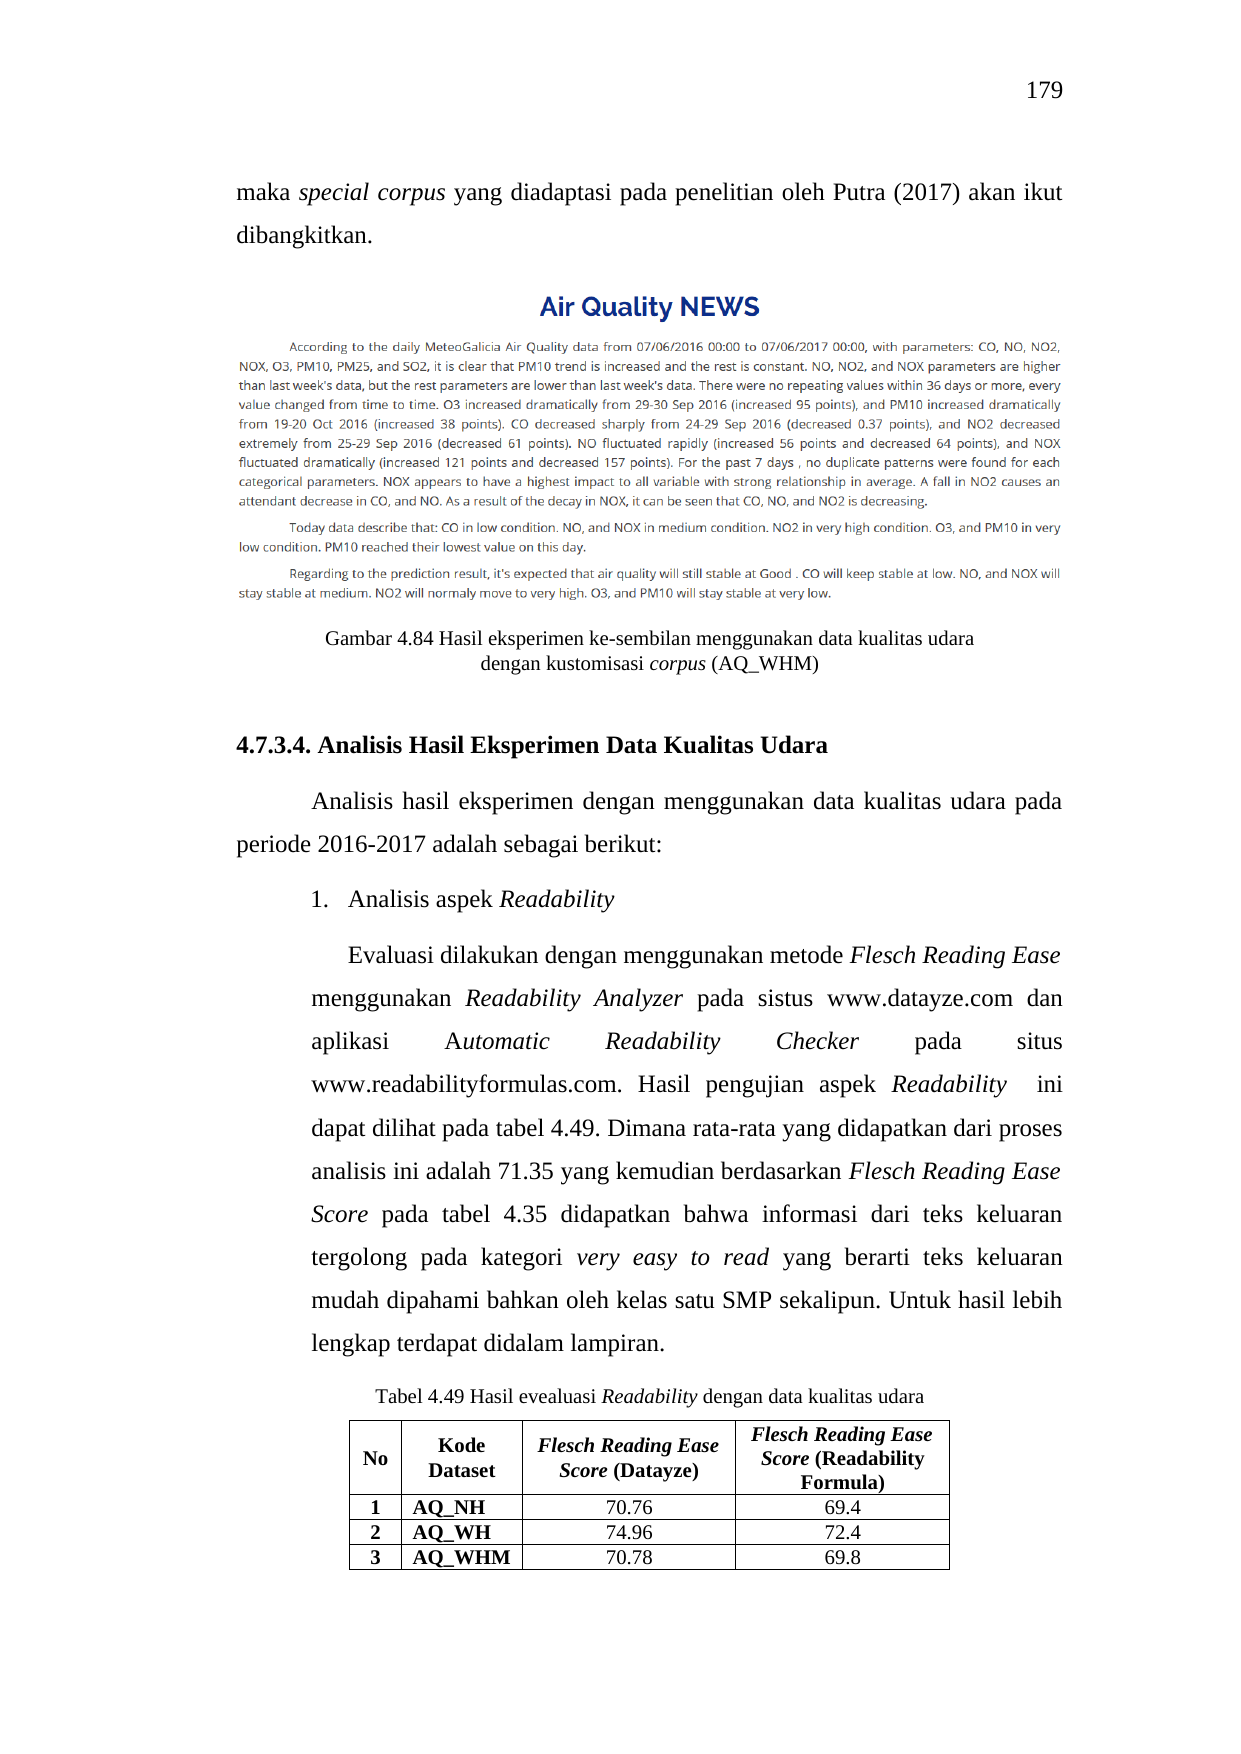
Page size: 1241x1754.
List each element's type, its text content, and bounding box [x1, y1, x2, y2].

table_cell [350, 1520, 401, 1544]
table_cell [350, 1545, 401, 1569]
text Evaluasi dilakukan dengan menggunakan metode Flesch Reading Ease menggunakan Readability Analyzer pada sistus www.datayze.com dan aplikasi Automatic Readability Checker pada situs www.readabilityformulas.com. Hasil pengujian aspek Readability ini dapat dilihat pada tabel 4.49. Dimana rata-rata yang didapatkan dari proses analisis ini adalah 71.35 yang kemudian berdasarkan Flesch Reading Ease Score pada tabel 4.35 didapatkan bahwa informasi dari teks keluaran tergolong pada kategori very easy to read yang berarti teks keluaran mudah dipahami bahkan oleh kelas satu SMP sekalipun. Untuk hasil lebih lengkap terdapat didalam lampiran. [311, 940, 1063, 1357]
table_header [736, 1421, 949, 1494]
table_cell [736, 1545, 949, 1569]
list Analisis Hasil Eksperimen Data Kualitas Udara [162, 730, 1063, 759]
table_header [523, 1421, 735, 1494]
picture [236, 288, 1063, 600]
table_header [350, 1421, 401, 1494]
text Analisis hasil eksperimen dengan menggunakan data kualitas udara pada periode 2016-2017 adalah sebagai berikut: [236, 786, 1063, 858]
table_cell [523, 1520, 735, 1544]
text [236, 177, 1063, 249]
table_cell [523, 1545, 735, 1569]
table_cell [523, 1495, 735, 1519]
text Gambar 4.84 Hasil eksperimen ke-sembilan menggunakan data kualitas udara dengan kustomisasi corpus (AQ_WHM) [236, 626, 1063, 674]
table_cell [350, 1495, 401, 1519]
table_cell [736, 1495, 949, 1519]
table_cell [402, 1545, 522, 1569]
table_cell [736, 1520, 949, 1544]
list Analisis aspek Readability [310, 884, 1063, 913]
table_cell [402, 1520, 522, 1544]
text Tabel 4.49 Hasil evealuasi Readability dengan data kualitas udara [236, 1384, 1063, 1408]
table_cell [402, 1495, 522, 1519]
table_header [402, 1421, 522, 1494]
